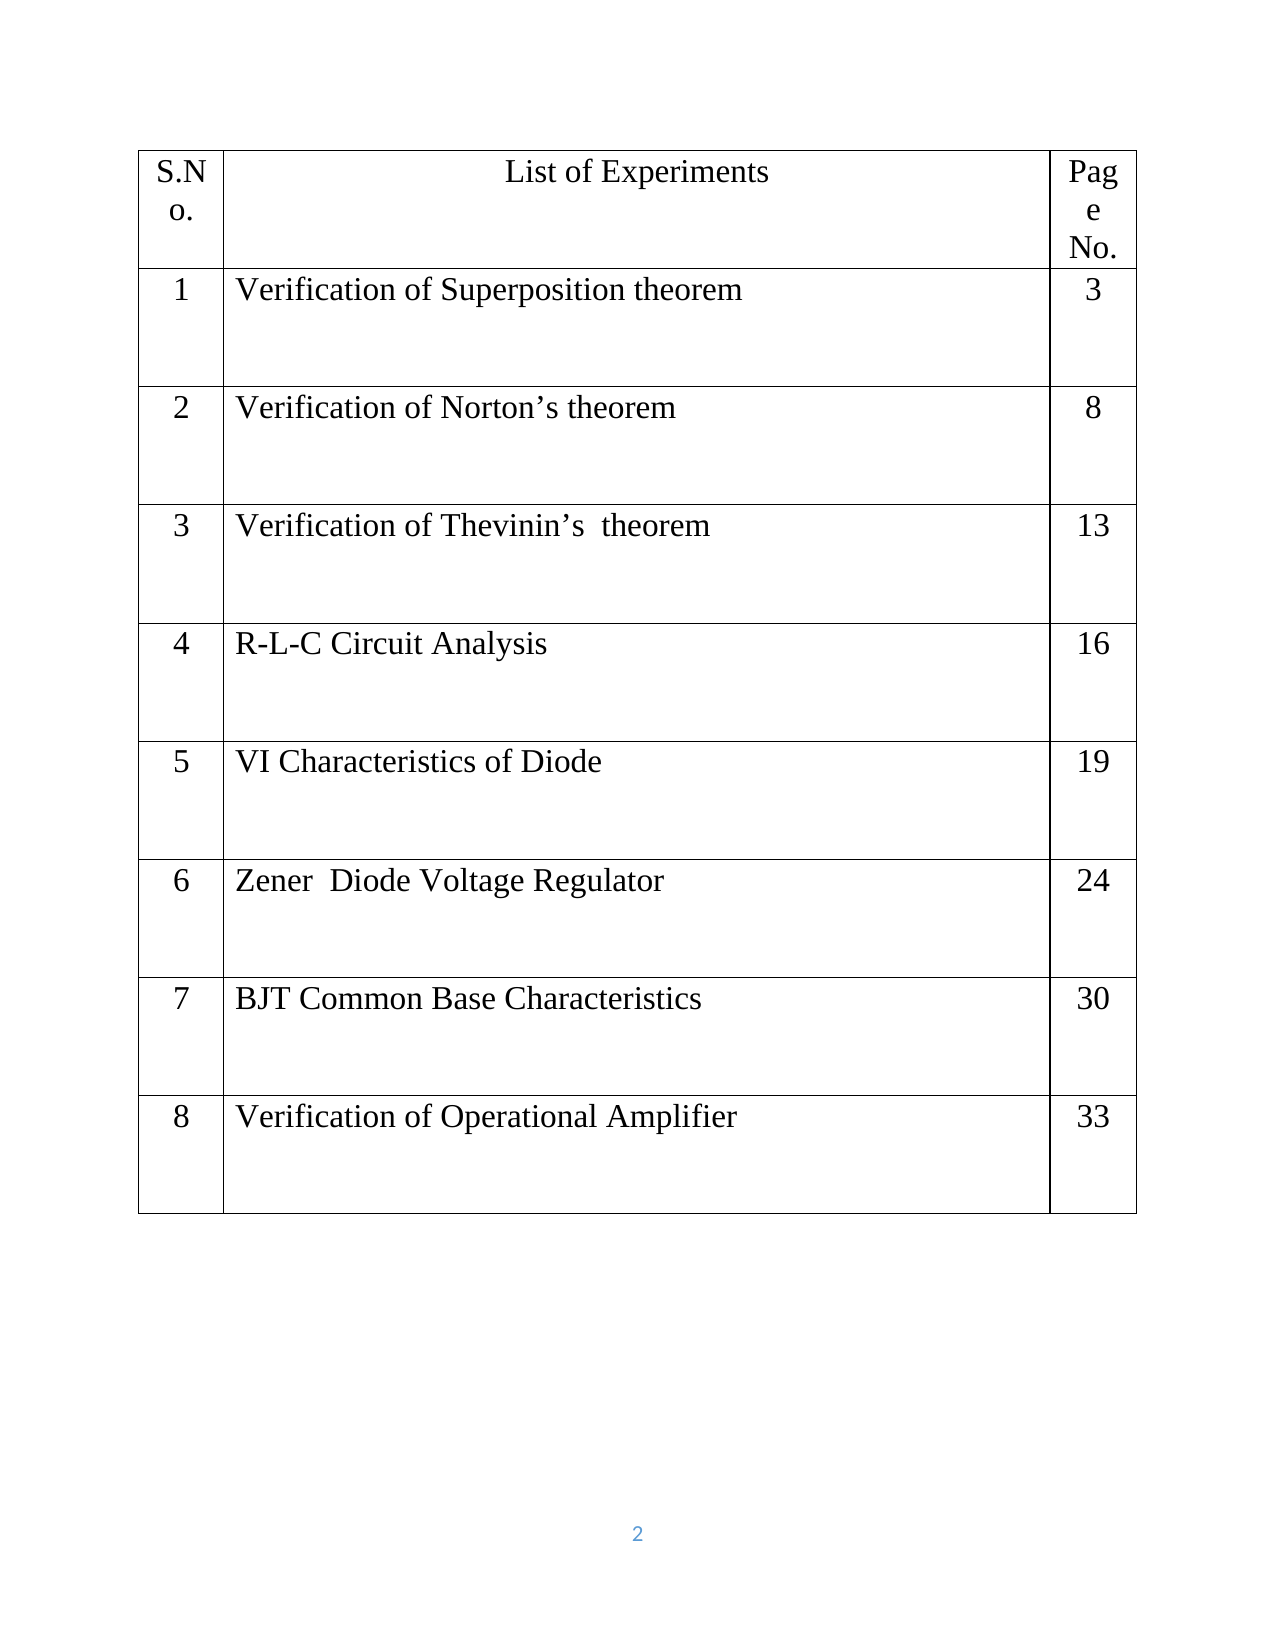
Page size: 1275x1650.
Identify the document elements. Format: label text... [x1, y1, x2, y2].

table_cell 2 [139, 387, 223, 504]
table_cell 19 [1051, 742, 1136, 859]
table_cell BJT Common Base Characteristics [224, 978, 1049, 1095]
table_header List of Experiments [224, 151, 1049, 268]
table_cell 1 [139, 269, 223, 386]
table_cell Verification of Superposition theorem [224, 269, 1049, 386]
table_cell Zener Diode Voltage Regulator [224, 860, 1049, 977]
table_cell 33 [1051, 1096, 1136, 1213]
table_cell 6 [139, 860, 223, 977]
table_cell Verification of Thevinin’s theorem [224, 505, 1049, 622]
table_cell 30 [1051, 978, 1136, 1095]
table_cell 24 [1051, 860, 1136, 977]
table_cell R-L-C Circuit Analysis [224, 624, 1049, 741]
table_cell 5 [139, 742, 223, 859]
table_cell 7 [139, 978, 223, 1095]
table_cell 8 [139, 1096, 223, 1213]
table_cell 8 [1051, 387, 1136, 504]
table_header S.No. [139, 151, 223, 268]
table_header Page No. [1051, 151, 1136, 268]
table_cell Verification of Norton’s theorem [224, 387, 1049, 504]
table_cell Verification of Operational Amplifier [224, 1096, 1049, 1213]
table_cell 3 [139, 505, 223, 622]
table_cell VI Characteristics of Diode [224, 742, 1049, 859]
table_cell 13 [1051, 505, 1136, 622]
table_cell 16 [1051, 624, 1136, 741]
table_cell 4 [139, 624, 223, 741]
table_cell 3 [1051, 269, 1136, 386]
